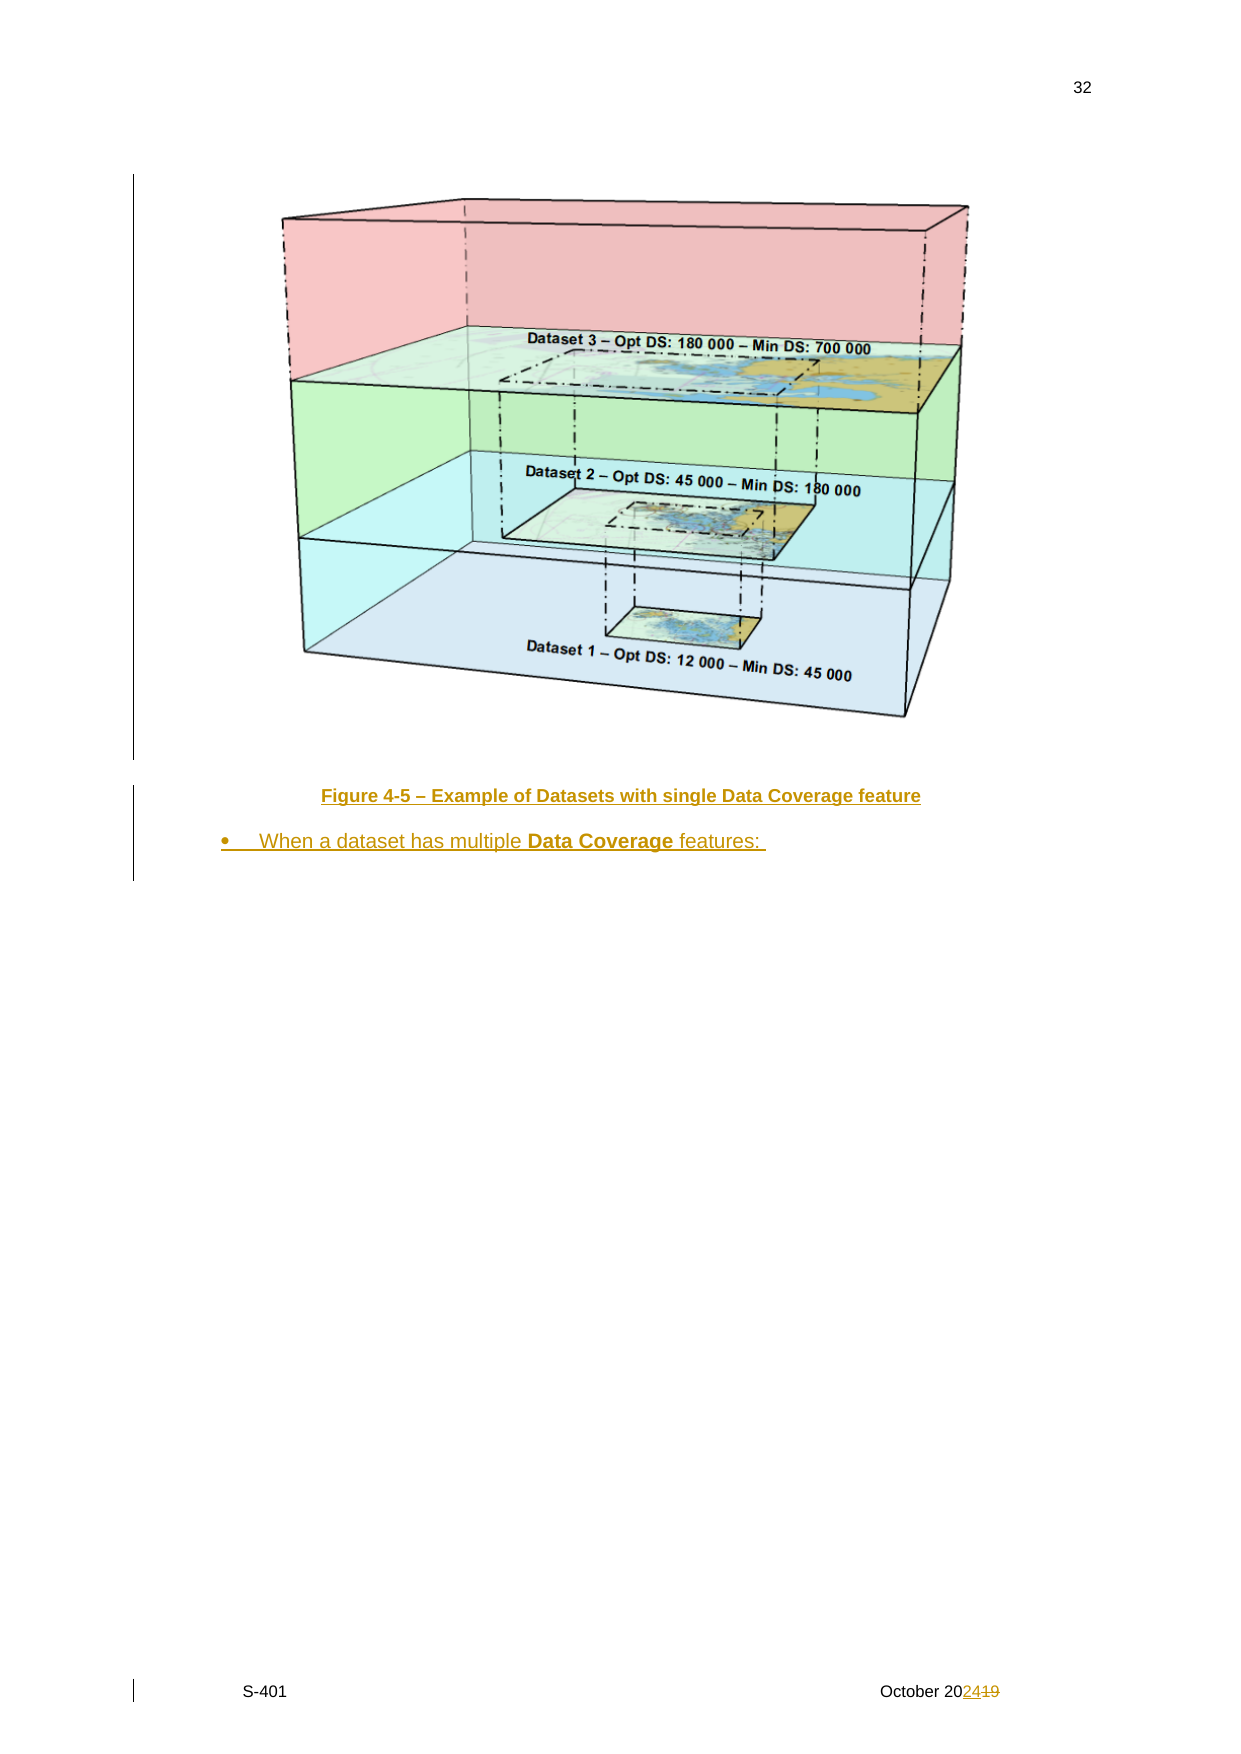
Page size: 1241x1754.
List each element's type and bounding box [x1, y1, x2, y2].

picture [253, 173, 999, 736]
